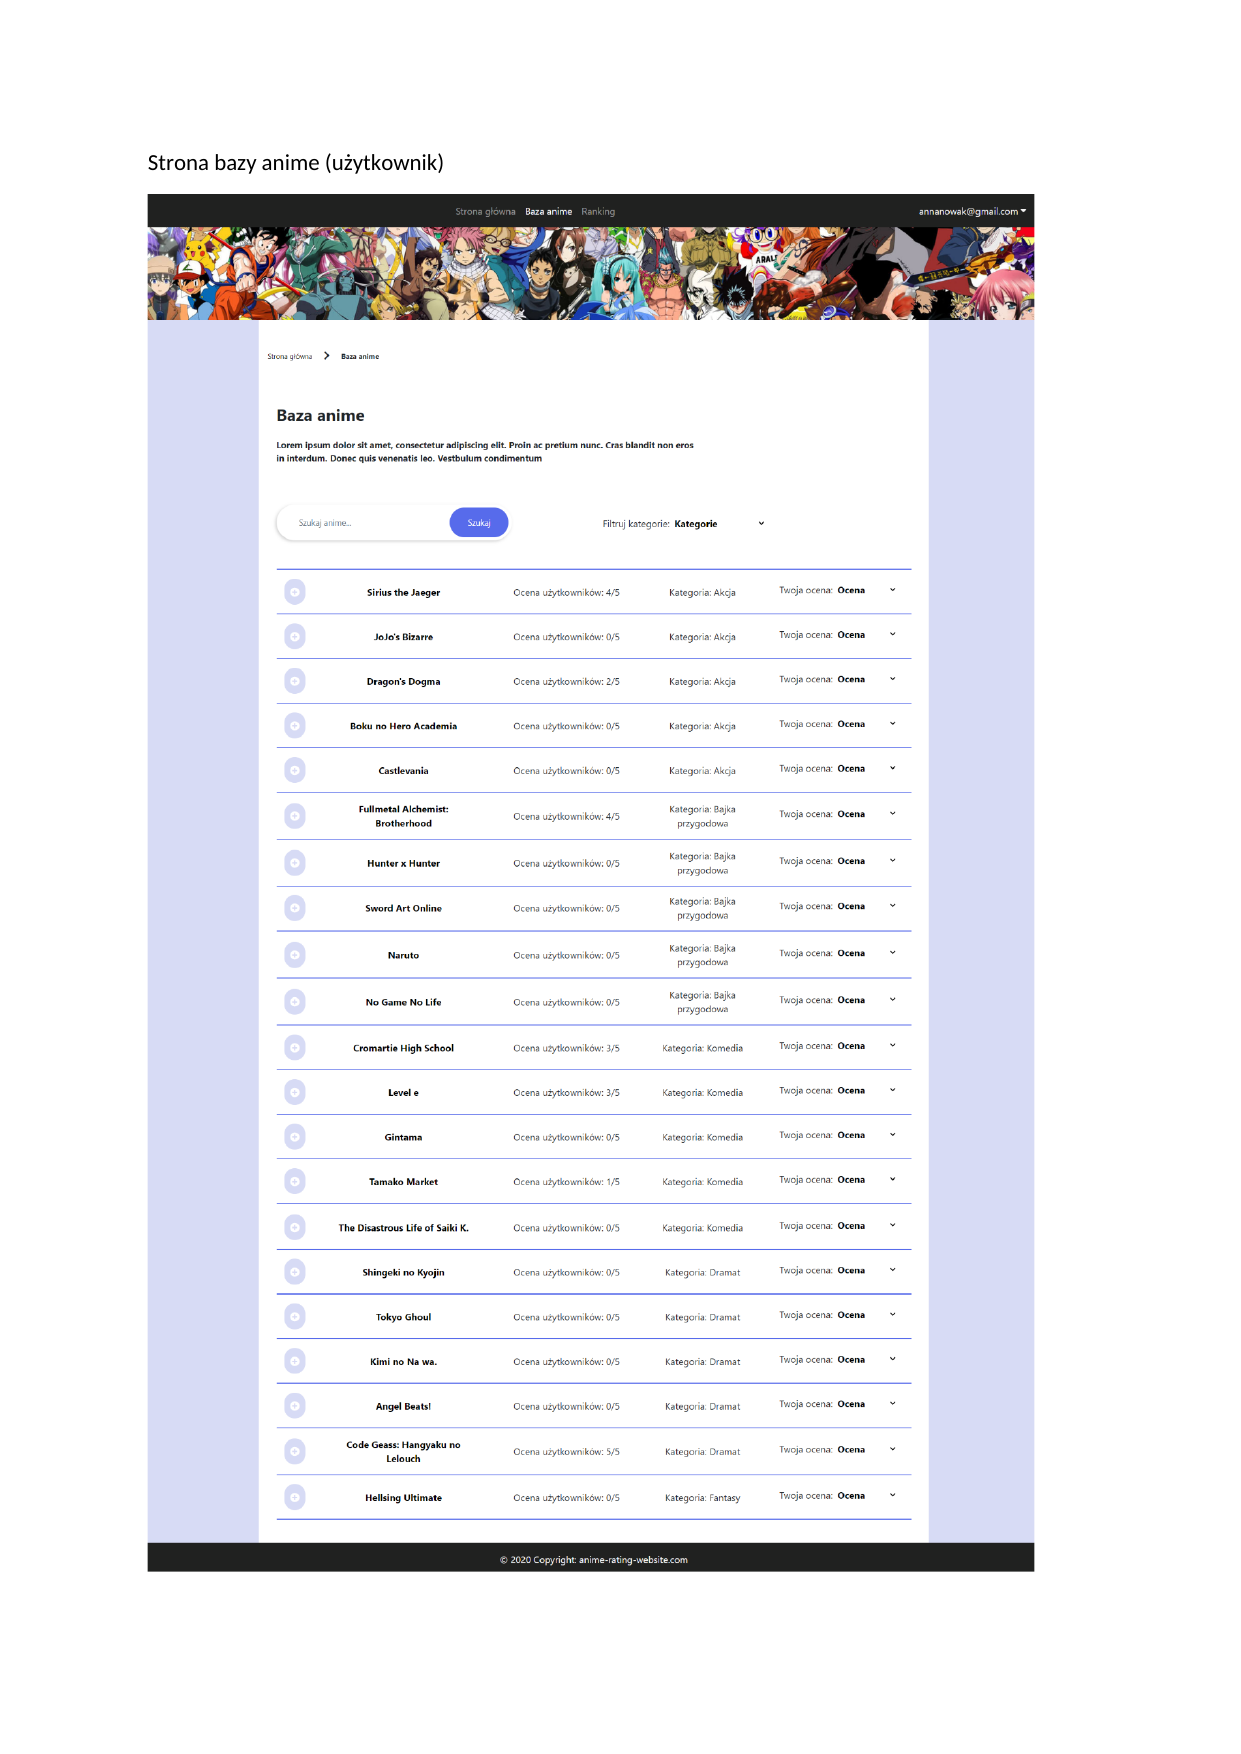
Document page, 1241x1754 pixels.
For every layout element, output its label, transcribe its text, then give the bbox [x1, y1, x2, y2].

text Strona bazy anime (użytkownik) [148, 148, 1093, 176]
picture [147, 194, 1035, 1572]
